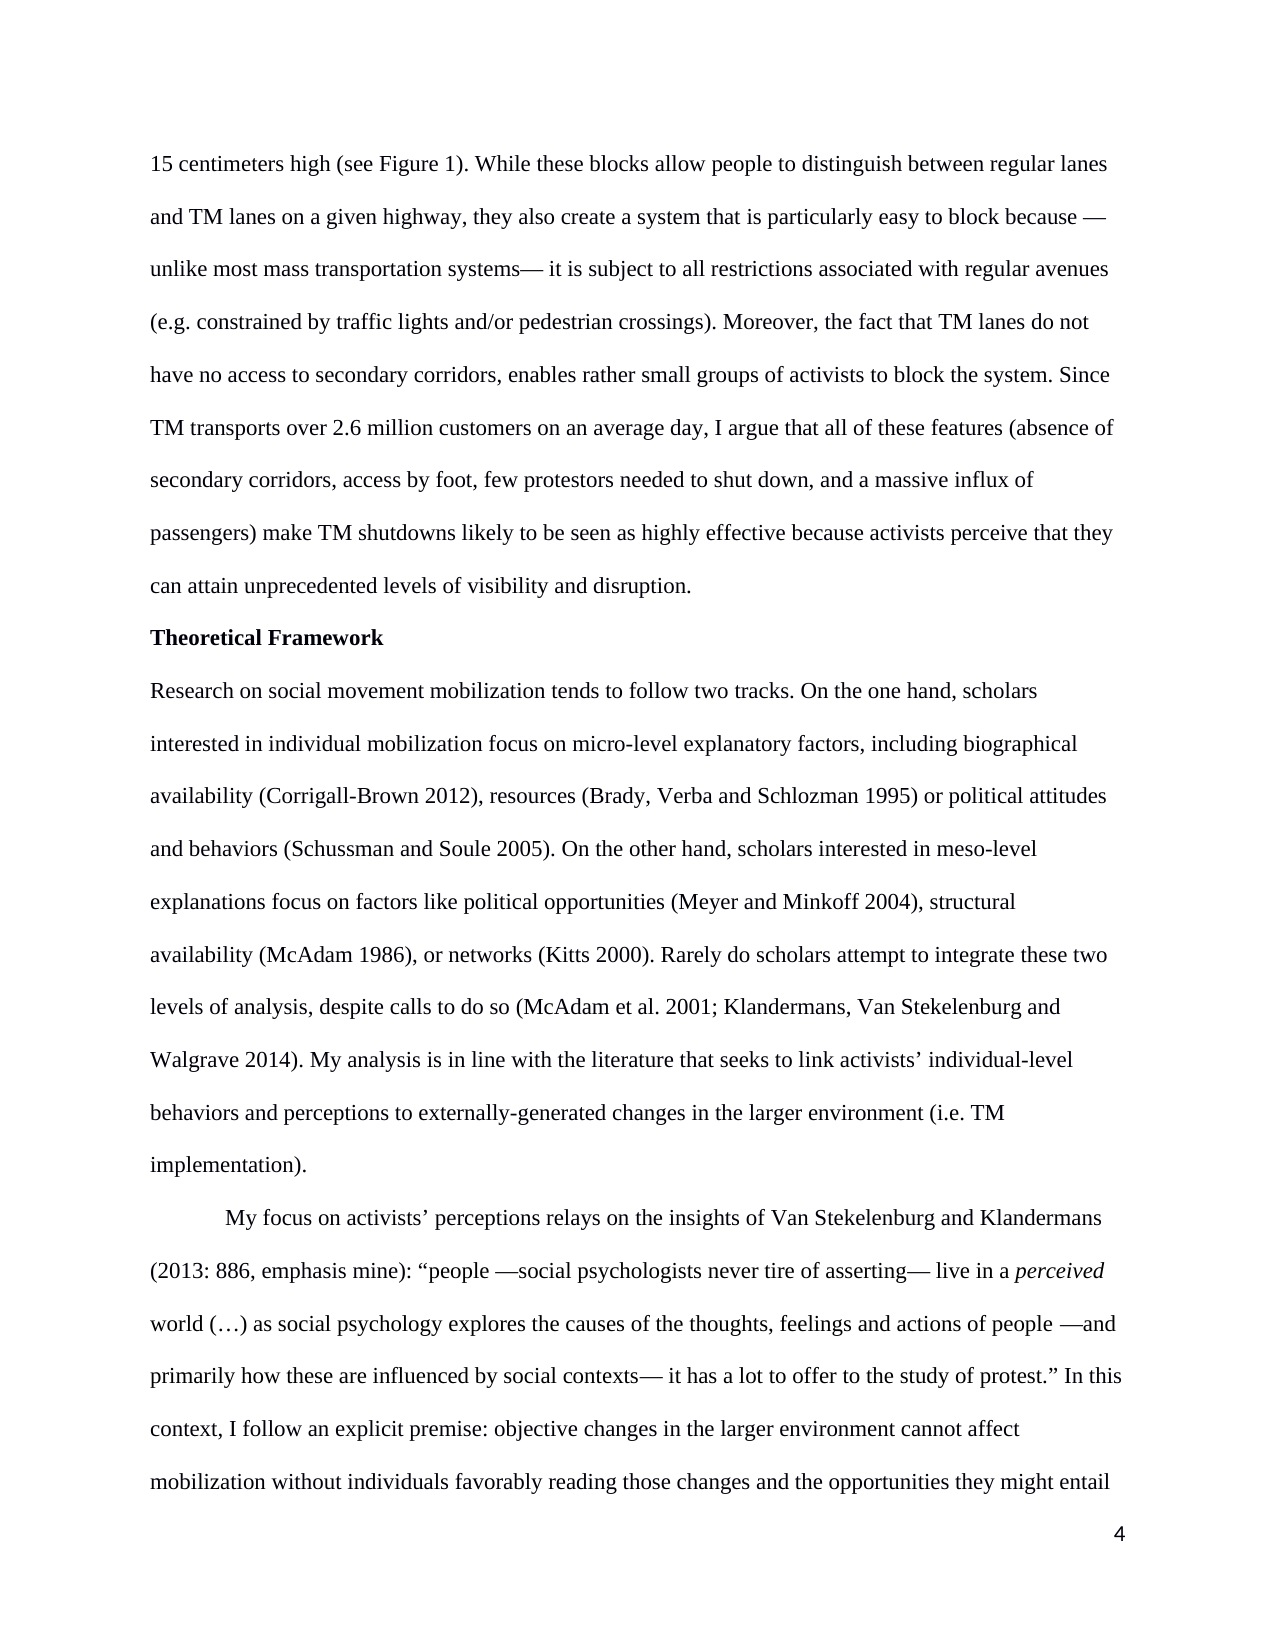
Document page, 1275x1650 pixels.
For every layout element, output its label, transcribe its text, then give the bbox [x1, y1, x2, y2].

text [150, 150, 1125, 598]
text Theoretical Framework [150, 624, 1125, 651]
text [150, 1204, 1125, 1494]
text Research on social movement mobilization tends to follow two tracks. On the one hand, scholars interested in individual mobilization focus on micro-level explanatory factors, including biographical availability (Corrigall-Brown 2012), resources (Brady, Verba and Schlozman 1995) or political attitudes and behaviors (Schussman and Soule 2005). On the other hand, scholars interested in meso-level explanations focus on factors like political opportunities (Meyer and Minkoff 2004), structural availability (McAdam 1986), or networks (Kitts 2000). Rarely do scholars attempt to integrate these two levels of analysis, despite calls to do so (McAdam et al. 2001; Klandermans, Van Stekelenburg and Walgrave 2014). My analysis is in line with the literature that seeks to link activists’ individual-level behaviors and perceptions to externally-generated changes in the larger environment (i.e. TM implementation). [150, 677, 1125, 1178]
